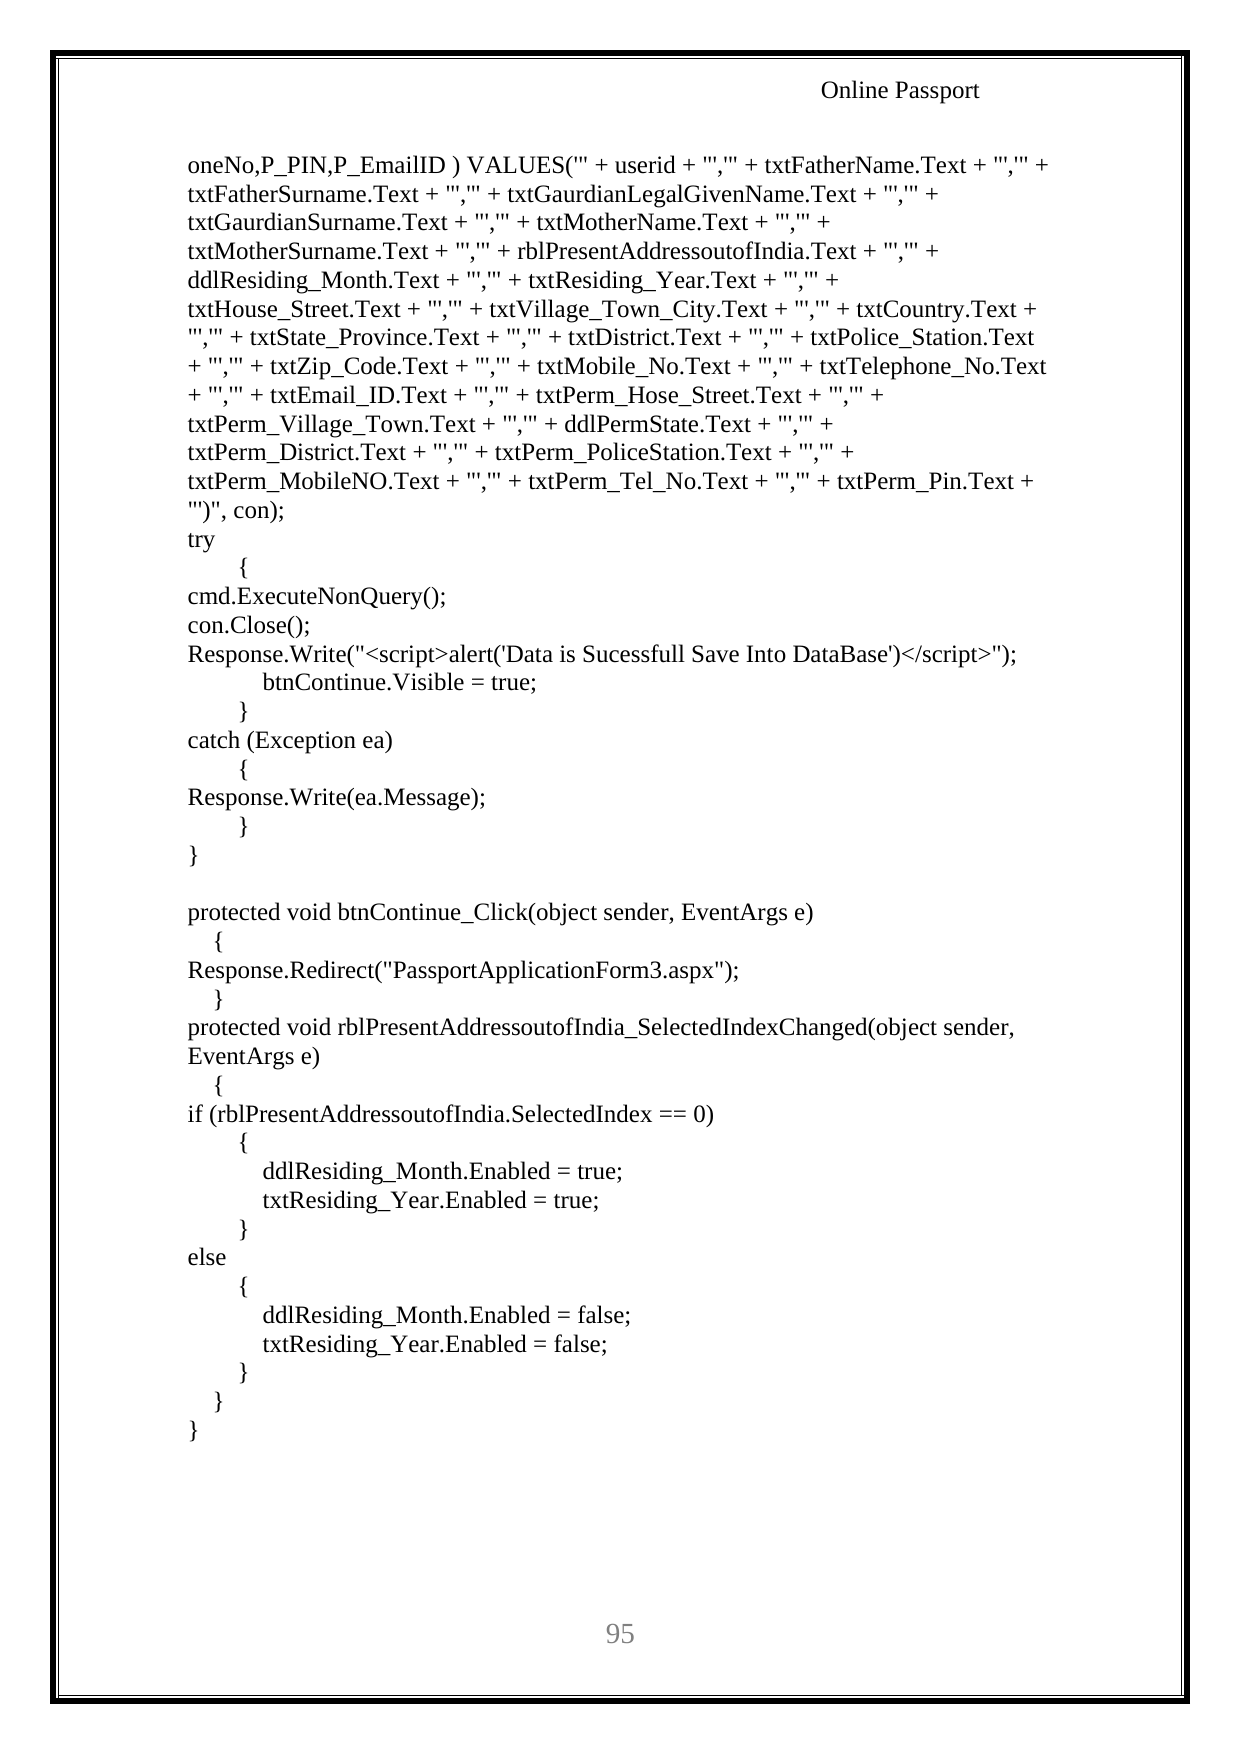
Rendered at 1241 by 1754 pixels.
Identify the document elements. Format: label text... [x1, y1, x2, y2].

text Response.Write("<script>alert('Data is Sucessfull Save Into DataBase')</script>");﻿ [187, 639, 1053, 667]
text if (rblPresentAddressoutofIndia.SelectedIndex == 0) [187, 1099, 1053, 1127]
text Response.Redirect("PassportApplicationForm3.aspx"); [187, 955, 1053, 984]
text catch (Exception ea) [187, 725, 1053, 754]
text txtResiding_Year.Enabled = false; [187, 1329, 1053, 1357]
text { [187, 1127, 1053, 1156]
text btnContinue.Visible = true; [187, 667, 1053, 696]
text Response.Write(ea.Message); [187, 782, 1053, 811]
text } [187, 1357, 1053, 1386]
text { [187, 552, 1053, 581]
text } [187, 840, 1053, 869]
text } [187, 696, 1053, 725]
text } [187, 811, 1053, 840]
text } [187, 1415, 1053, 1444]
text } [187, 1214, 1053, 1242]
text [187, 150, 1053, 524]
text } [187, 1386, 1053, 1415]
text con.Close(); [187, 610, 1053, 639]
text } [187, 984, 1053, 1012]
text protected void btnContinue_Click(object sender, EventArgs e) [187, 897, 1053, 926]
text ddlResiding_Month.Enabled = false; [187, 1300, 1053, 1329]
text try [187, 524, 1053, 552]
text { [187, 1271, 1053, 1300]
text { [187, 926, 1053, 955]
text { [187, 1070, 1053, 1099]
text txtResiding_Year.Enabled = true; [187, 1185, 1053, 1214]
text protected void rblPresentAddressoutofIndia_SelectedIndexChanged(object sender, EventArgs e) [187, 1012, 1053, 1070]
text else [187, 1242, 1053, 1271]
text { [187, 754, 1053, 782]
text cmd.ExecuteNonQuery(); [187, 581, 1053, 610]
text ddlResiding_Month.Enabled = true; [187, 1156, 1053, 1185]
